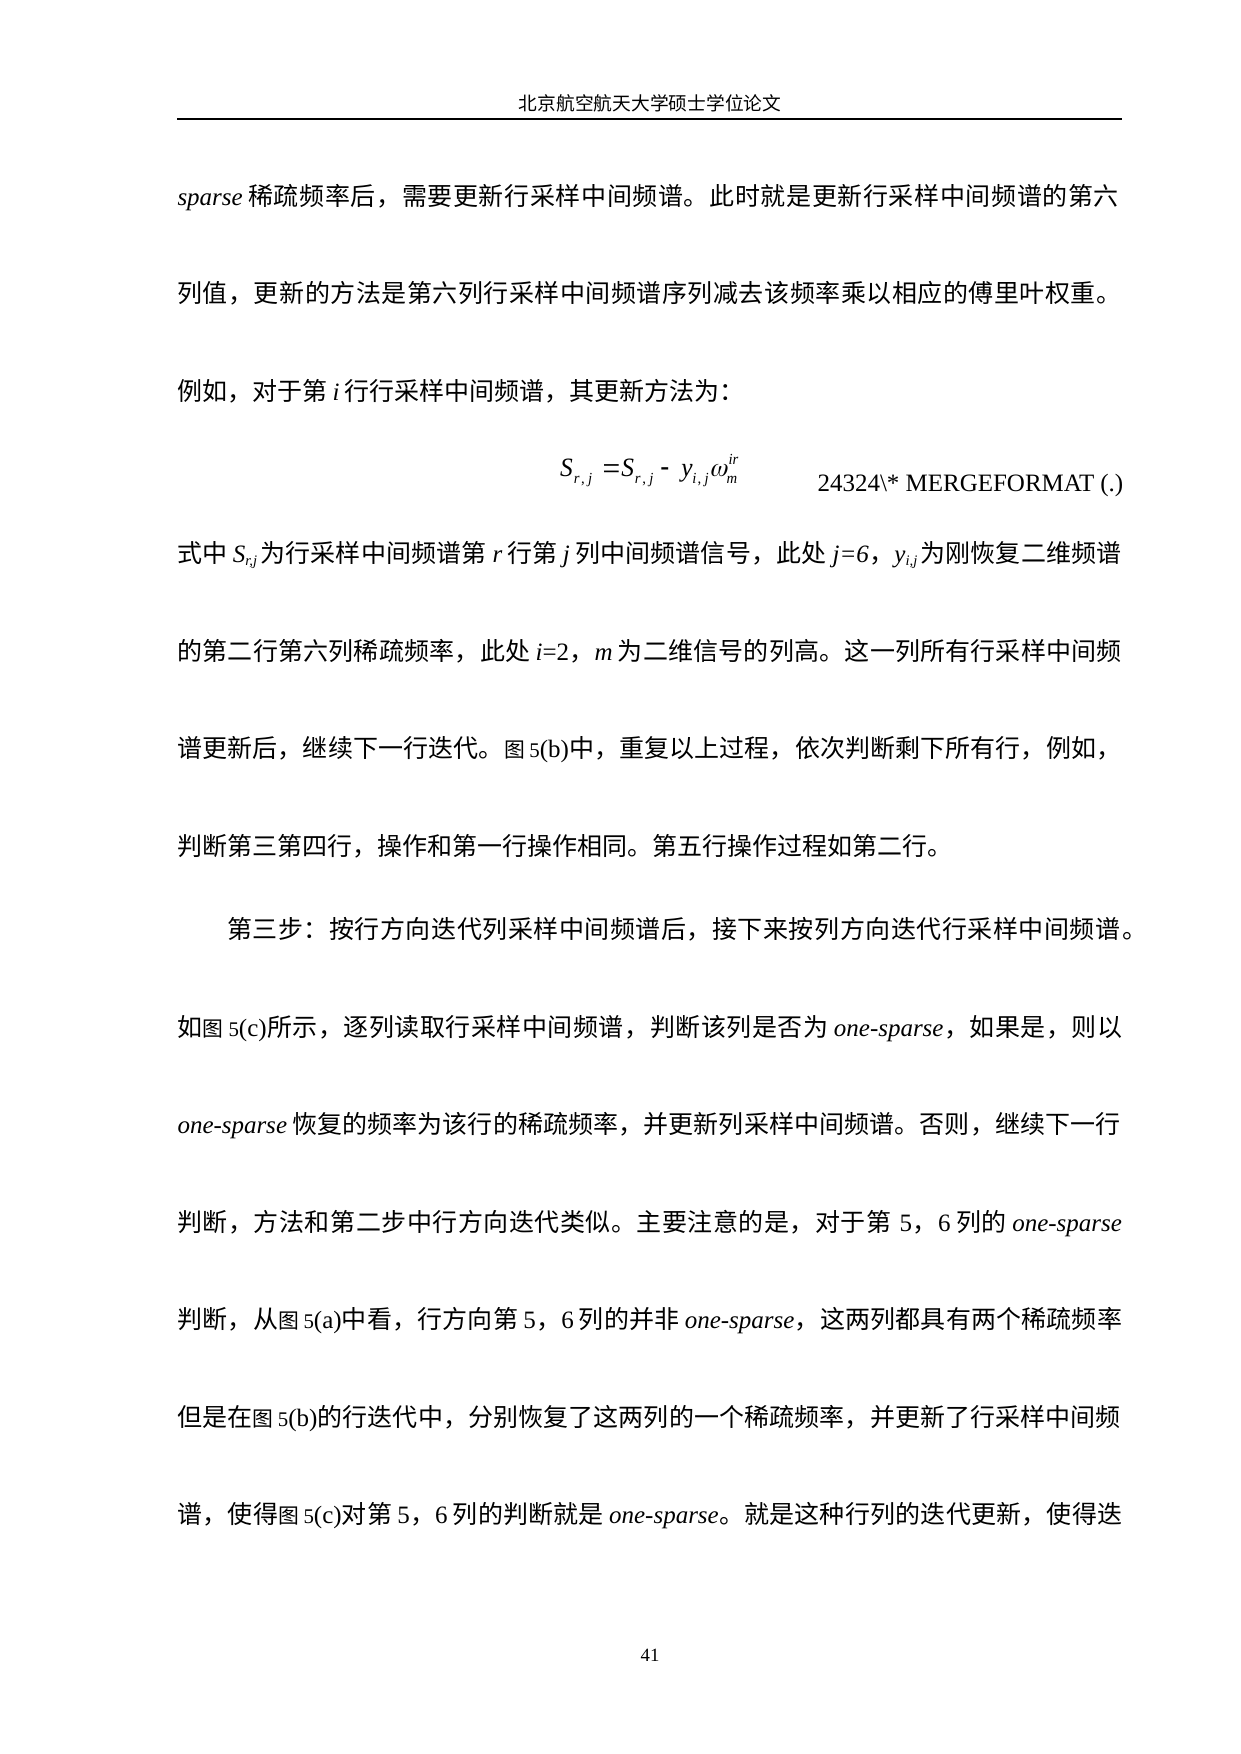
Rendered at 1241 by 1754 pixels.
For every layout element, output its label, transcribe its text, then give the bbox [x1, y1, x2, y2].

text 式中Sr,j为行采样中间频谱第r行第j列中间频谱信号，此处j=6，yi,j为刚恢复二维频谱的第二行第六列稀疏频率，此处i=2，m为二维信号的列高。这一列所有行采样中间频谱更新后，继续下一行迭代。图5(b)中，重复以上过程，依次判断剩下所有行，例如，判断第三第四行，操作和第一行操作相同。第五行操作过程如第二行。 [177, 519, 1122, 877]
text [177, 895, 1122, 1545]
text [177, 162, 1122, 422]
